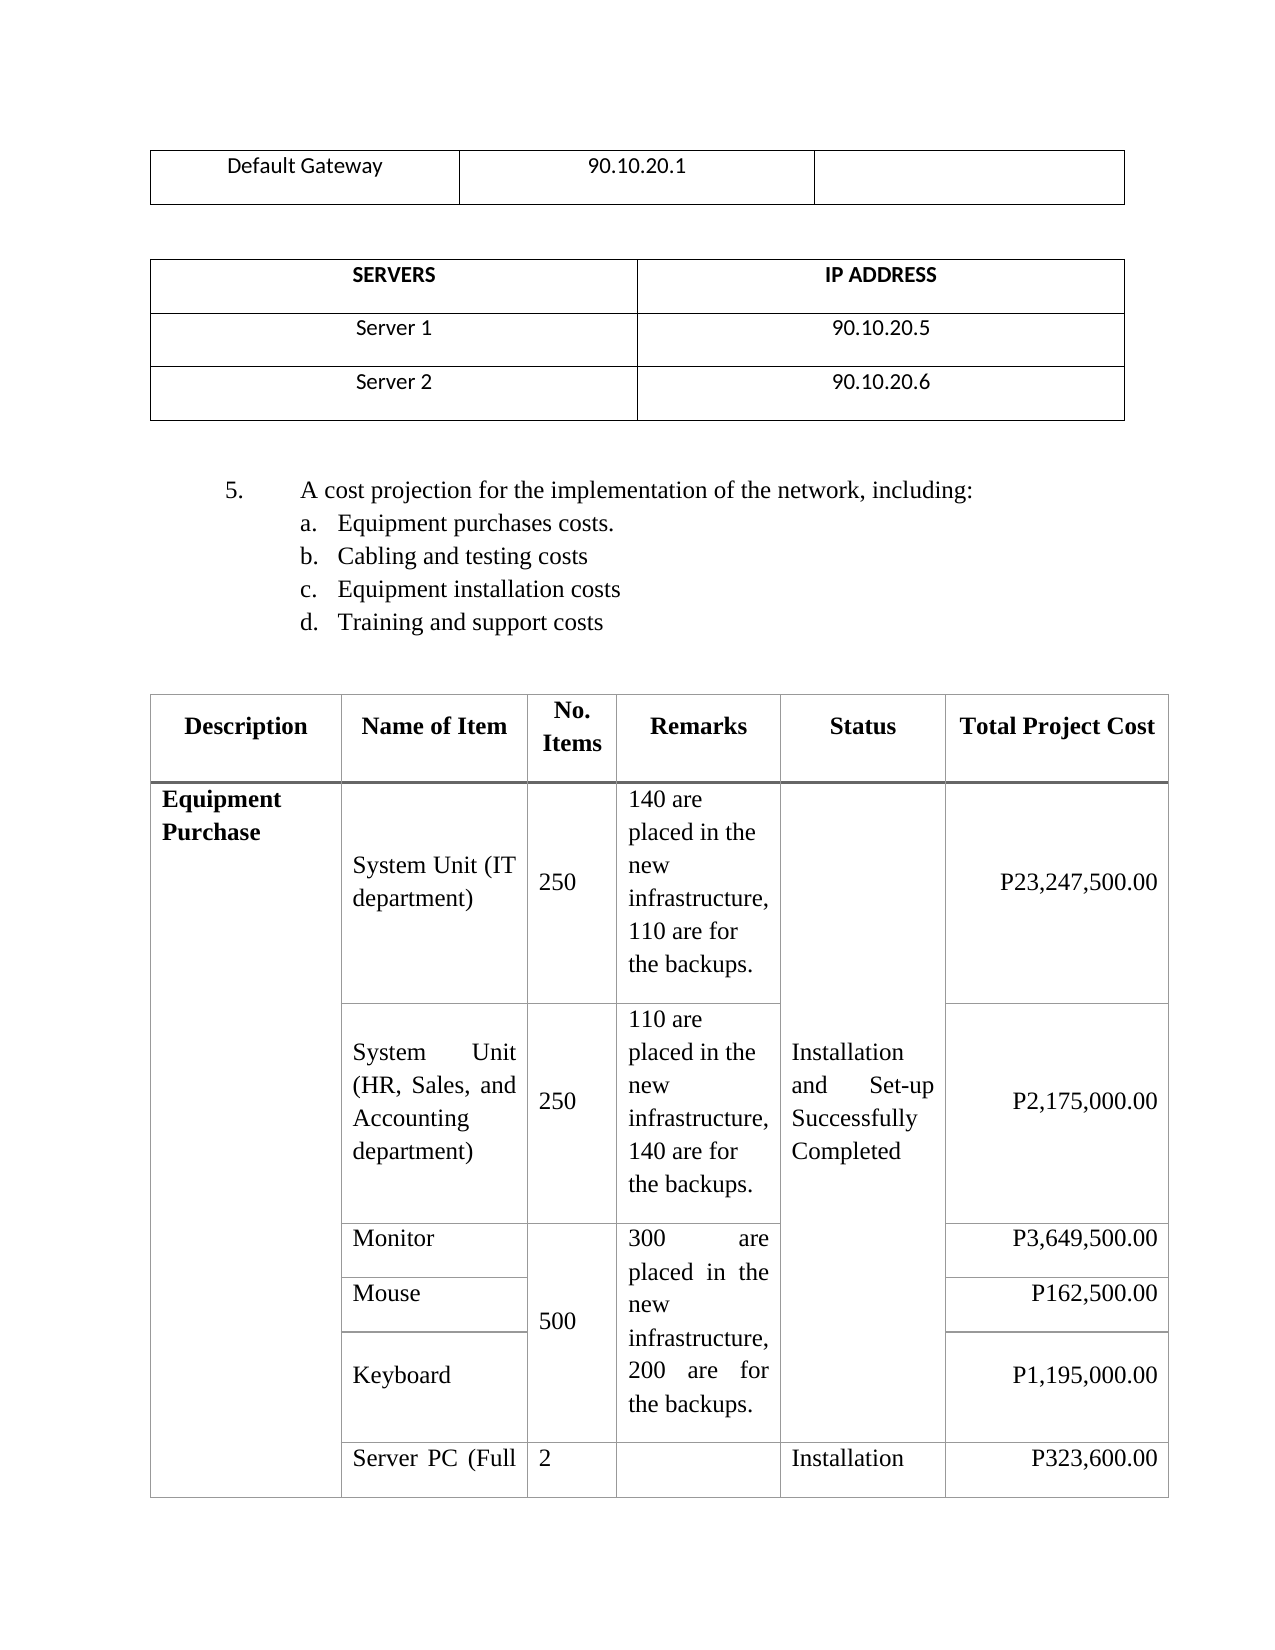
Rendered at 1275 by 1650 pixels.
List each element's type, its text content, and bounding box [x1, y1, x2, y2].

table_cell Default Gateway [151, 151, 459, 204]
table_cell Server 2 [151, 367, 637, 420]
table_cell Server 1 [151, 314, 637, 366]
list A cost projection for the implementation of the network, including: [225, 475, 1125, 503]
table_cell 250 [528, 1004, 616, 1222]
table_header No. Items [528, 695, 616, 781]
table_cell P3,649,500.00 [946, 1224, 1168, 1277]
table_cell Monitor [342, 1224, 527, 1277]
table_cell 110 are placed in the new infrastructure, 140 are for the backups. [617, 1004, 780, 1222]
table_header SERVERS [151, 260, 637, 312]
table_cell System Unit (IT department) [342, 784, 527, 1003]
table_cell Equipment Purchase [151, 784, 341, 1497]
table_cell 90.10.20.5 [638, 314, 1124, 366]
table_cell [781, 784, 945, 1442]
table_cell [815, 151, 1124, 204]
table_header Description [151, 695, 341, 781]
table_cell 140 are placed in the new infrastructure, 110 are for the backups. [617, 784, 780, 1003]
table_cell P323,600.00 [946, 1443, 1168, 1497]
list Equipment installation costs [300, 574, 1125, 603]
table_cell 300 are placed in the new infrastructure, 200 are for the backups. [617, 1224, 780, 1442]
table_cell P23,247,500.00 [946, 784, 1168, 1003]
table_header Name of Item [342, 695, 527, 781]
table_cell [781, 1443, 945, 1497]
table_cell System Unit (HR, Sales, and Accounting department) [342, 1004, 527, 1222]
table_header Status [781, 695, 945, 781]
table_cell P2,175,000.00 [946, 1004, 1168, 1222]
table_header IP ADDRESS [638, 260, 1124, 312]
table_cell 500 [528, 1224, 616, 1442]
table_cell 2 [528, 1443, 616, 1497]
table_cell 250 [528, 784, 616, 1003]
table_header Total Project Cost [946, 695, 1168, 781]
table_cell 90.10.20.1 [460, 151, 814, 204]
list Equipment purchases costs. [300, 508, 1125, 537]
list Training and support costs [300, 607, 1125, 636]
table_cell P162,500.00 [946, 1278, 1168, 1331]
table_cell Keyboard [342, 1333, 527, 1442]
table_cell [342, 1443, 527, 1497]
table_cell P1,195,000.00 [946, 1333, 1168, 1442]
table_cell Mouse [342, 1278, 527, 1331]
table_header Remarks [617, 695, 780, 781]
table_cell [617, 1443, 780, 1497]
table_cell 90.10.20.6 [638, 367, 1124, 420]
list Cabling and testing costs [300, 541, 1125, 569]
